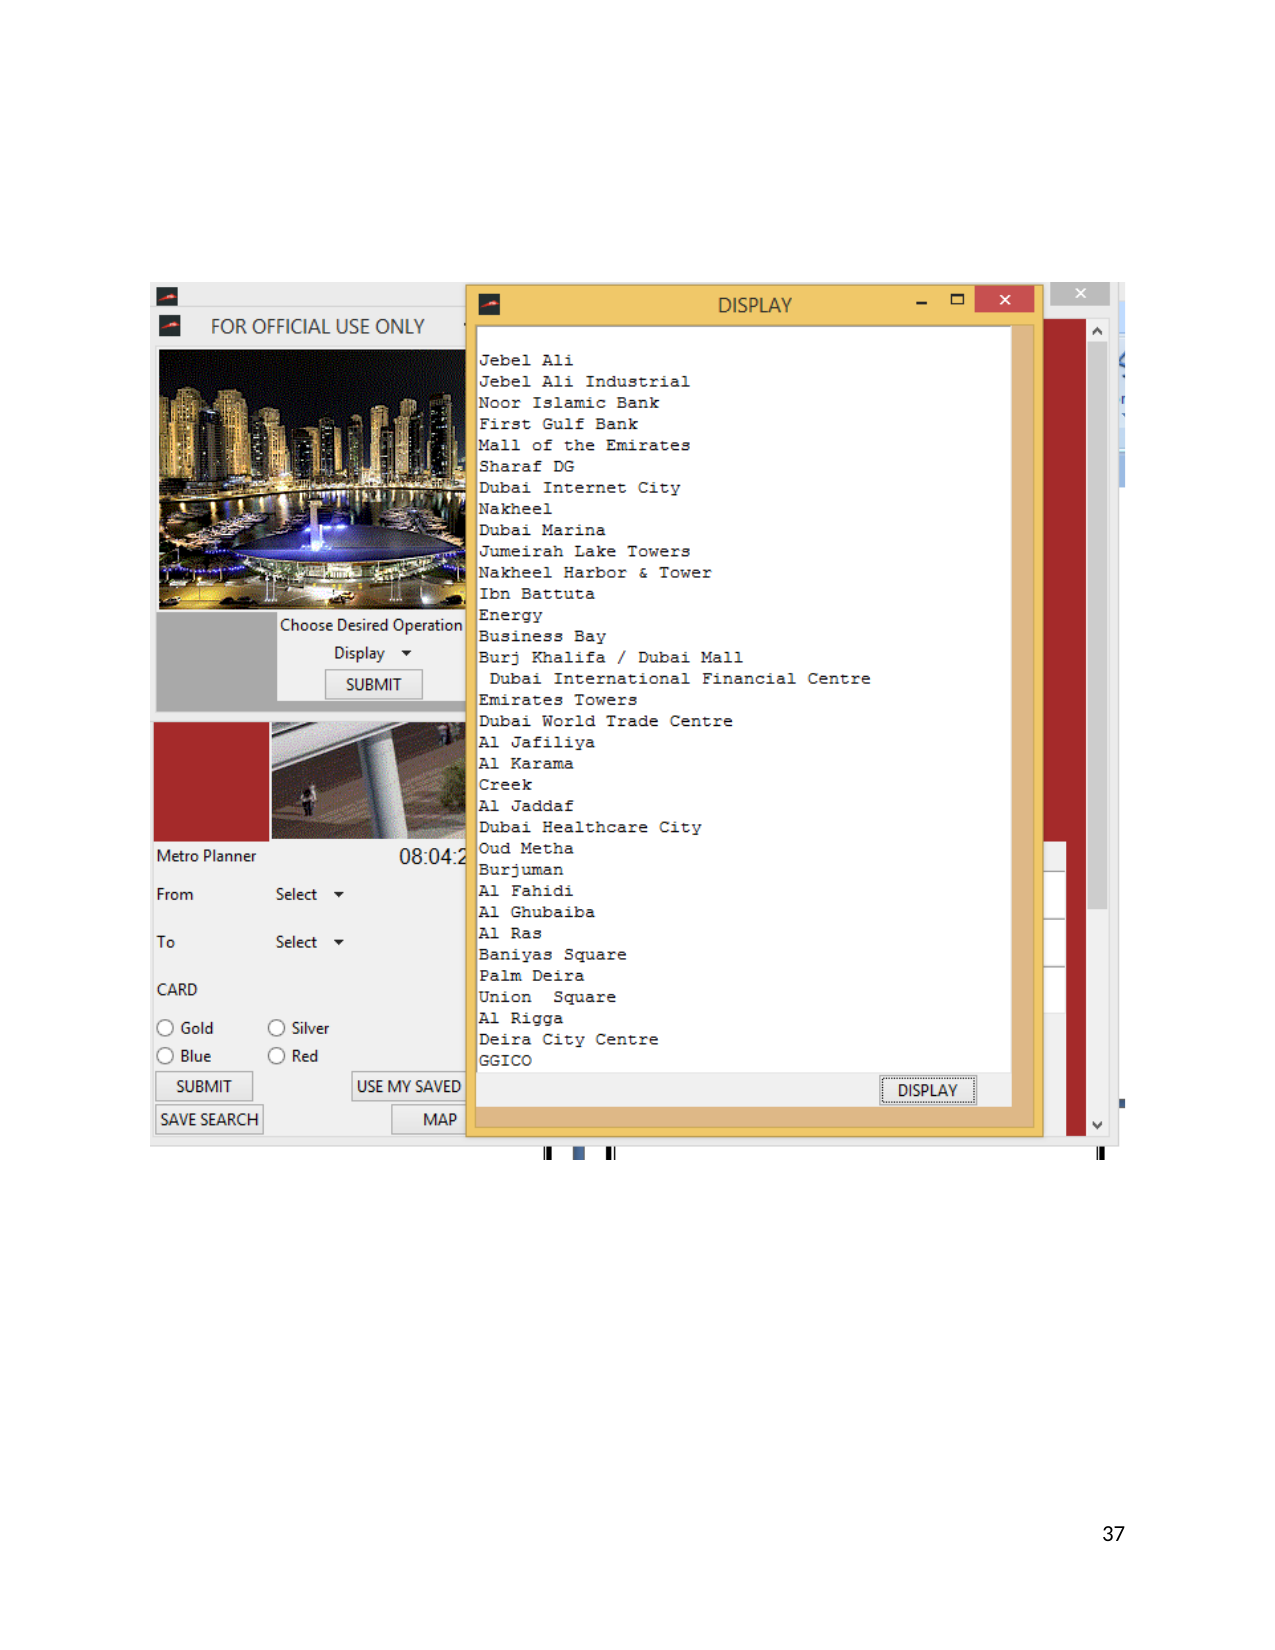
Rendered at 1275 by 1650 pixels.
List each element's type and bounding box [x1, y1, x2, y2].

picture [150, 282, 1125, 1160]
